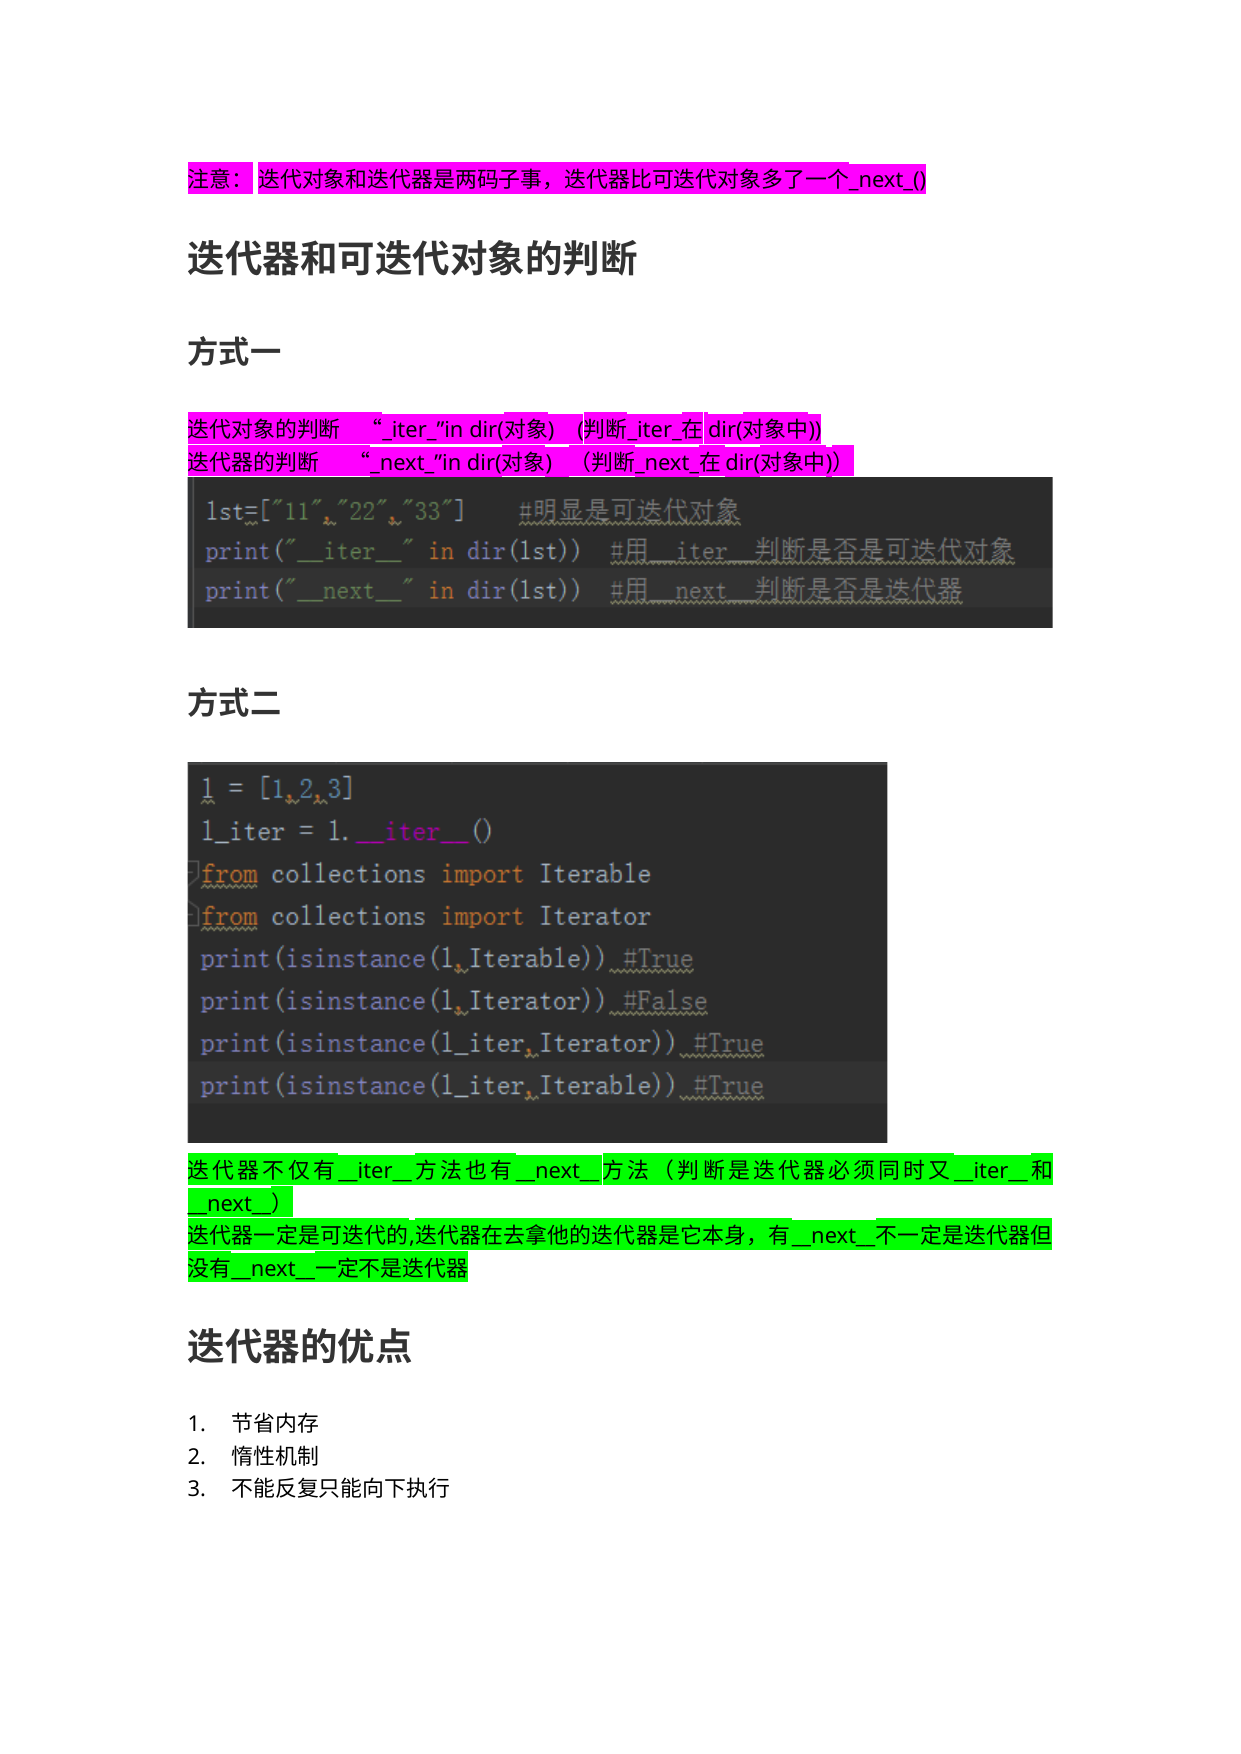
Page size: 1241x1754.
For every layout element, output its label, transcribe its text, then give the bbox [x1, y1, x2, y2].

text 迭代对象的判断 “_iter_”in dir(对象) (判断_iter_在dir(对象中)) [808, 412, 1053, 444]
text 迭代器的优点 [187, 1312, 1053, 1377]
text 方式一 [187, 318, 1053, 383]
picture [187, 762, 888, 1143]
text “ 注意： 迭代对象和迭代器是两码子事，迭代器比可迭代对象多了一个_next_() [849, 162, 1053, 194]
text 迭代器一定是可迭代的,迭代器在去拿他的迭代器是它本身，有__next__不一定是迭代器但没有__next__一定不是迭代器 [187, 1218, 1053, 1283]
text 迭代器和可迭代对象的判断 [187, 224, 1053, 289]
list 不能反复只能向下执行 [187, 1471, 1053, 1504]
picture [187, 477, 1053, 628]
text 迭代器不仅有__iter__方法也有__next__方法（判断是迭代器必须同时又__iter__和__next__） [187, 1153, 1053, 1218]
list 节省内存 [187, 1406, 1053, 1439]
text 迭代器的判断 “_next_”in dir(对象) （判断_next_在dir(对象中)） [187, 444, 1053, 477]
text 方式二 [187, 669, 1053, 734]
list 惰性机制 [187, 1439, 1053, 1471]
